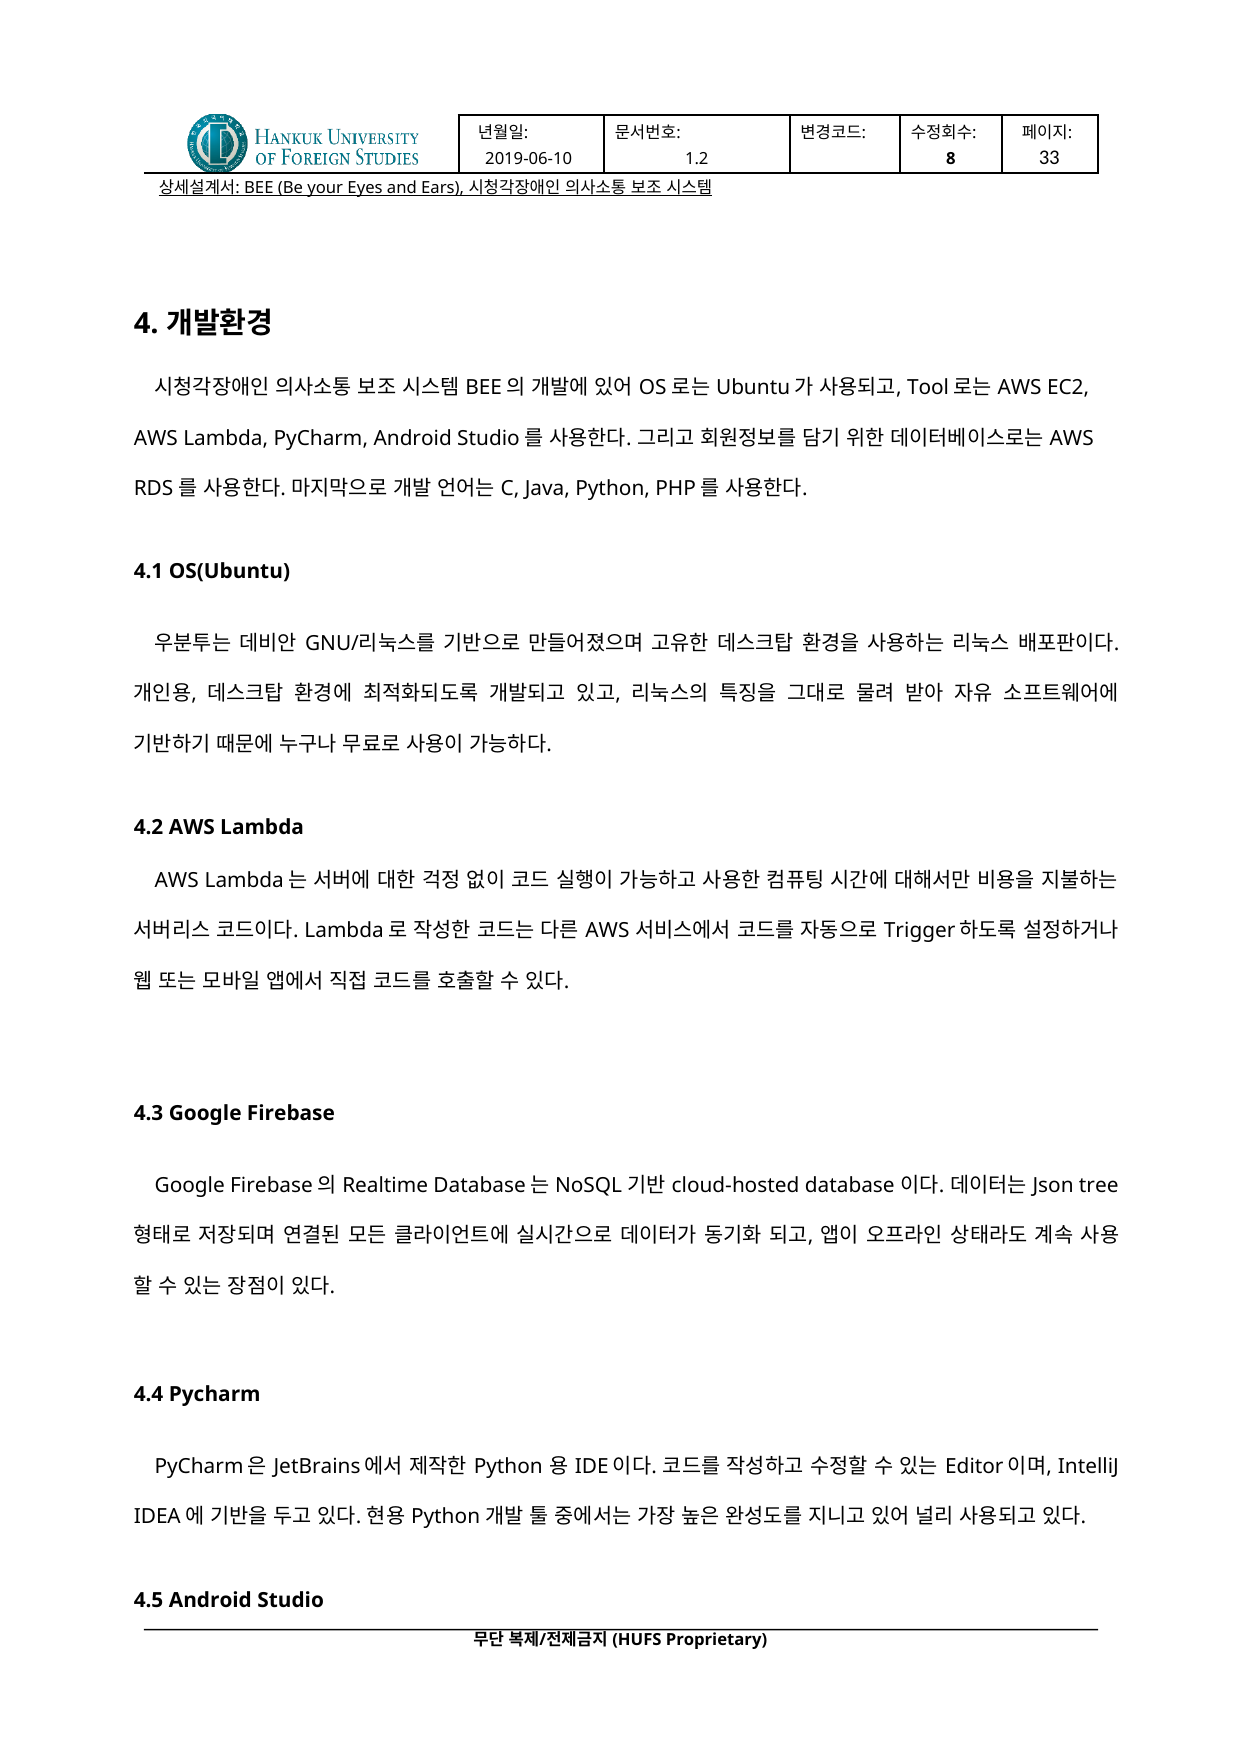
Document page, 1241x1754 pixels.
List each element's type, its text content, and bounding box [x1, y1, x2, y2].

subtitle 4.2 AWS Lambda [133, 812, 1107, 840]
subtitle 4.4 Pycharm [133, 1379, 1107, 1408]
text AWS Lambda는 서버에 대한 걱정 없이 코드 실행이 가능하고 사용한 컴퓨팅 시간에 대해서만 비용을 지불하는 서버리스 코드이다. Lambda로 작성한 코드는 다른 AWS 서비스에서 코드를 자동으로 Trigger하도록 설정하거나 웹 또는 모바일 앱에서 직접 코드를 호출할 수 있다. [133, 847, 1119, 998]
text 시청각장애인 의사소통 보조 시스템 BEE의 개발에 있어 OS 로는 Ubuntu가 사용되고, Tool로는 AWS EC2, AWS Lambda, PyCharm, Android Studio를 사용한다. 그리고 회원정보를 담기 위한 데이터베이스로는 AWS RDS 를 사용한다. 마지막으로 개발 언어는 C, Java, Python, PHP를 사용한다. [133, 354, 1119, 506]
subtitle 4.5 Android Studio [133, 1585, 1107, 1613]
text 우분투는 데비안 GNU/리눅스를 기반으로 만들어졌으며 고유한 데스크탑 환경을 사용하는 리눅스 배포판이다. 개인용, 데스크탑 환경에 최적화되도록 개발되고 있고, 리눅스의 특징을 그대로 물려 받아 자유 소프트웨어에 기반하기 때문에 누구나 무료로 사용이 가능하다. [133, 609, 1119, 761]
subtitle 4.1 OS(Ubuntu) [133, 556, 1107, 584]
text PyCharm은 JetBrains에서 제작한 Python 용 IDE이다. 코드를 작성하고 수정할 수 있는 Editor이며, IntelliJ IDEA에 기반을 두고 있다. 현용 Python 개발 툴 중에서는 가장 높은 완성도를 지니고 있어 널리 사용되고 있다. [133, 1433, 1119, 1534]
text 4.3 Google Firebase [133, 1098, 1107, 1127]
text Google Firebase의 Realtime Database는 NoSQL 기반 cloud-hosted database 이다. 데이터는 Json tree 형태로 저장되며 연결된 모든 클라이언트에 실시간으로 데이터가 동기화 되고, 앱이 오프라인 상태라도 계속 사용 할 수 있는 장점이 있다. [133, 1152, 1119, 1303]
picture [187, 114, 419, 172]
title 4. 개발환경 [133, 299, 1107, 342]
